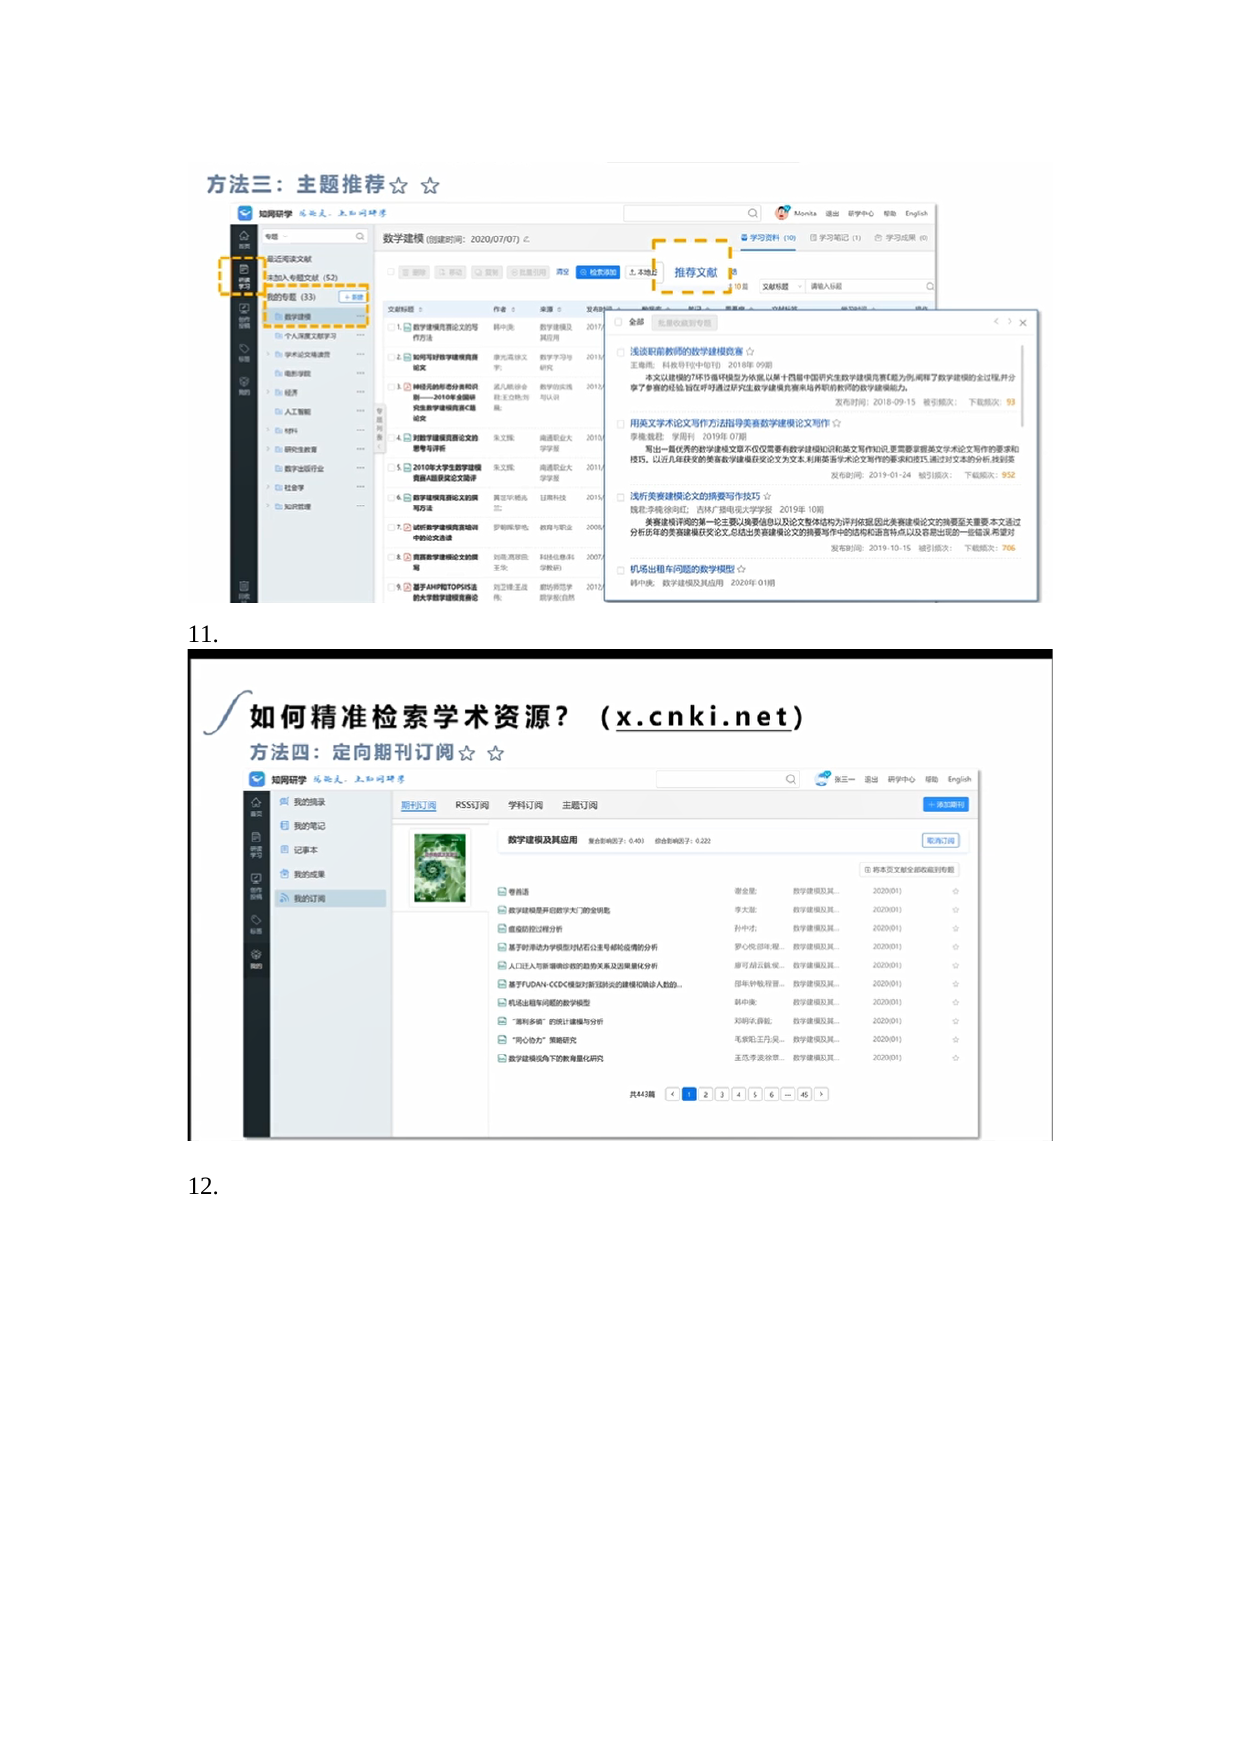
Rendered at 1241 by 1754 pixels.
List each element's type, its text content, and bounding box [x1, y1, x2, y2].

picture [187, 649, 1053, 1141]
text 11. [187, 617, 1053, 649]
text 12. [187, 1169, 1053, 1202]
picture [187, 162, 1053, 603]
